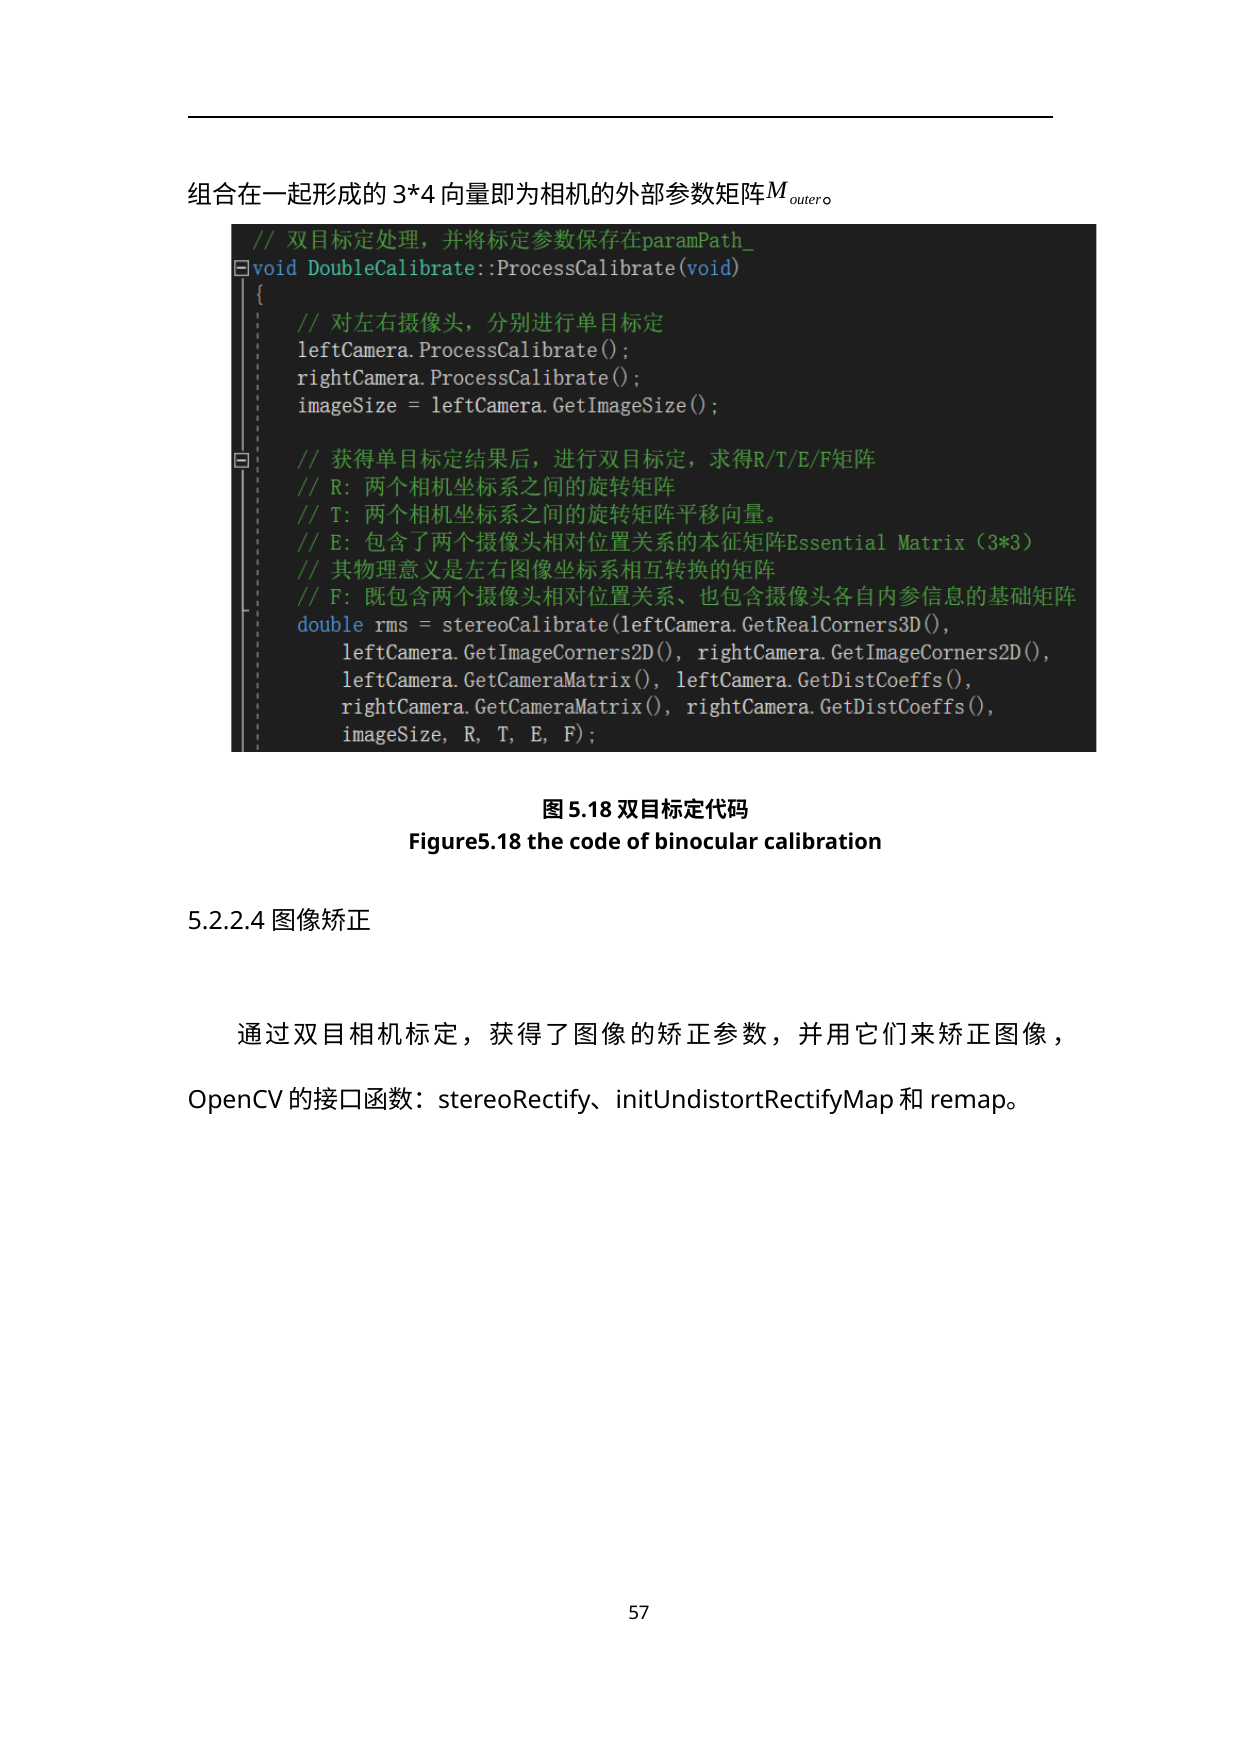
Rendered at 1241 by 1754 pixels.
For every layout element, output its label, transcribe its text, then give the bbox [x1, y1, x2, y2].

picture [231, 224, 1097, 752]
text Figure5.18 the code of binocular calibration [187, 825, 1053, 857]
text 图5.18 双目标定代码 [187, 792, 1053, 825]
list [187, 160, 1053, 225]
subtitle 5.2.2.4 图像矫正 [187, 886, 1053, 951]
list 通过双目相机标定，获得了图像的矫正参数，并用它们来矫正图像，OpenCV的接口函数：stereoRectify、initUndistortRectifyMap和remap。 [187, 1000, 1053, 1130]
